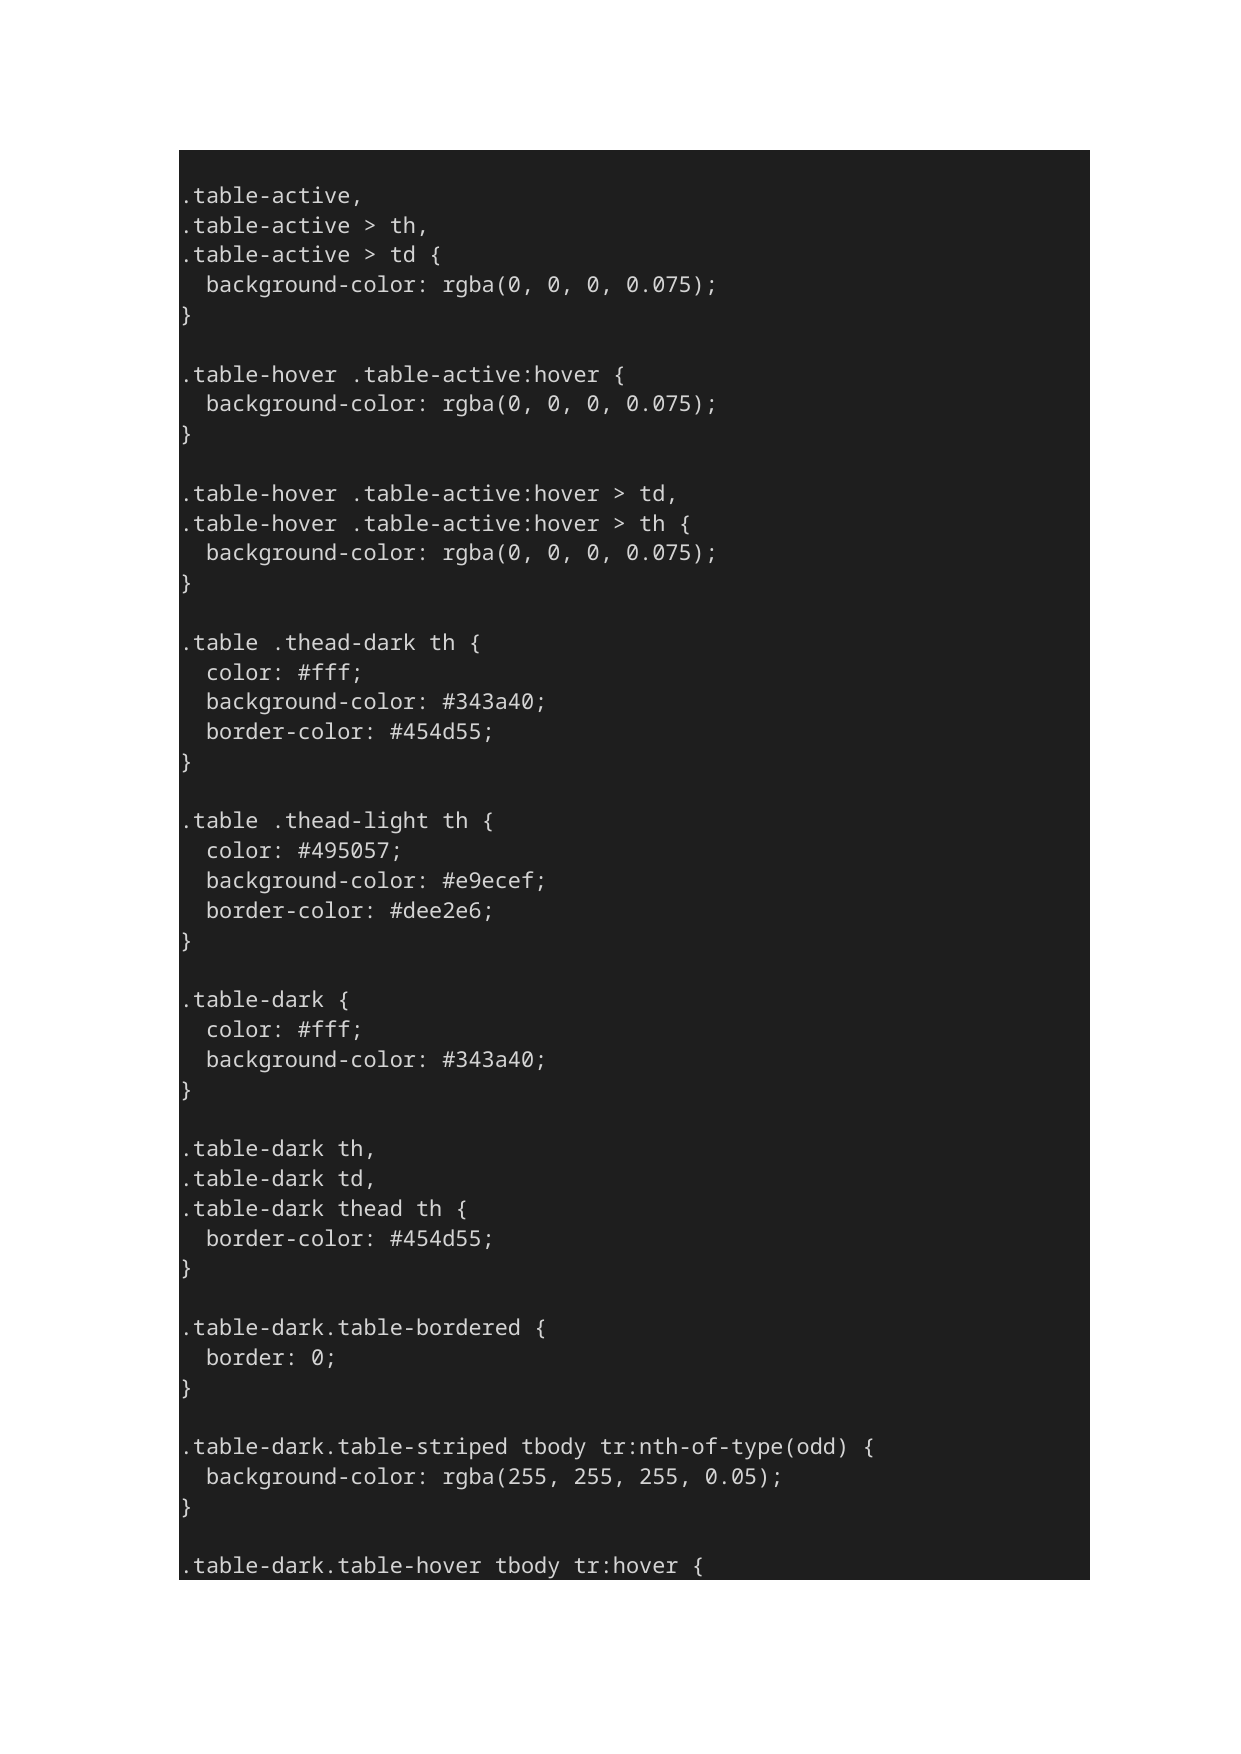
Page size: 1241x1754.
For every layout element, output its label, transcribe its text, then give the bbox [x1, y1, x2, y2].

text } [179, 1073, 1090, 1103]
text } [179, 567, 1090, 597]
text .table-hover .table-active:hover { [179, 358, 1090, 388]
text } [179, 1252, 1090, 1282]
text background-color: #343a40; [179, 1044, 1090, 1073]
text } [179, 299, 1090, 329]
text .table-dark { [179, 984, 1090, 1014]
text .table-active > th, [179, 209, 1090, 239]
text background-color: #343a40; [179, 686, 1090, 716]
text .table-active > td { [179, 239, 1090, 269]
text background-color: rgba(0, 0, 0, 0.075); [179, 269, 1090, 299]
text } [179, 924, 1090, 954]
text background-color: rgba(0, 0, 0, 0.075); [179, 537, 1090, 567]
text border-color: #454d55; [179, 1222, 1090, 1252]
text color: #fff; [179, 656, 1090, 686]
text color: #495057; [179, 835, 1090, 865]
text background-color: rgba(0, 0, 0, 0.075); [179, 388, 1090, 418]
text .table-hover .table-active:hover > th { [179, 507, 1090, 537]
text .table-dark.table-bordered { [179, 1312, 1090, 1342]
text .table-dark th, [179, 1133, 1090, 1163]
text .table .thead-light th { [179, 805, 1090, 835]
text .table-dark.table-striped tbody tr:nth-of-type(odd) { [179, 1431, 1090, 1461]
text } [179, 746, 1090, 776]
text background-color: rgba(255, 255, 255, 0.05); [179, 1461, 1090, 1491]
text } [179, 418, 1090, 448]
text background-color: #e9ecef; [179, 865, 1090, 895]
text .table-dark thead th { [179, 1193, 1090, 1222]
text } [179, 1491, 1090, 1520]
text .table-active, [179, 180, 1090, 209]
text .table .thead-dark th { [179, 627, 1090, 656]
text color: #fff; [179, 1014, 1090, 1044]
text border-color: #dee2e6; [179, 895, 1090, 924]
text .table-hover .table-active:hover > td, [179, 478, 1090, 507]
text .table-dark.table-hover tbody tr:hover { [179, 1550, 1090, 1580]
text border-color: #454d55; [179, 716, 1090, 746]
text .table-dark td, [179, 1163, 1090, 1193]
text border: 0; [179, 1342, 1090, 1371]
text } [179, 1371, 1090, 1401]
